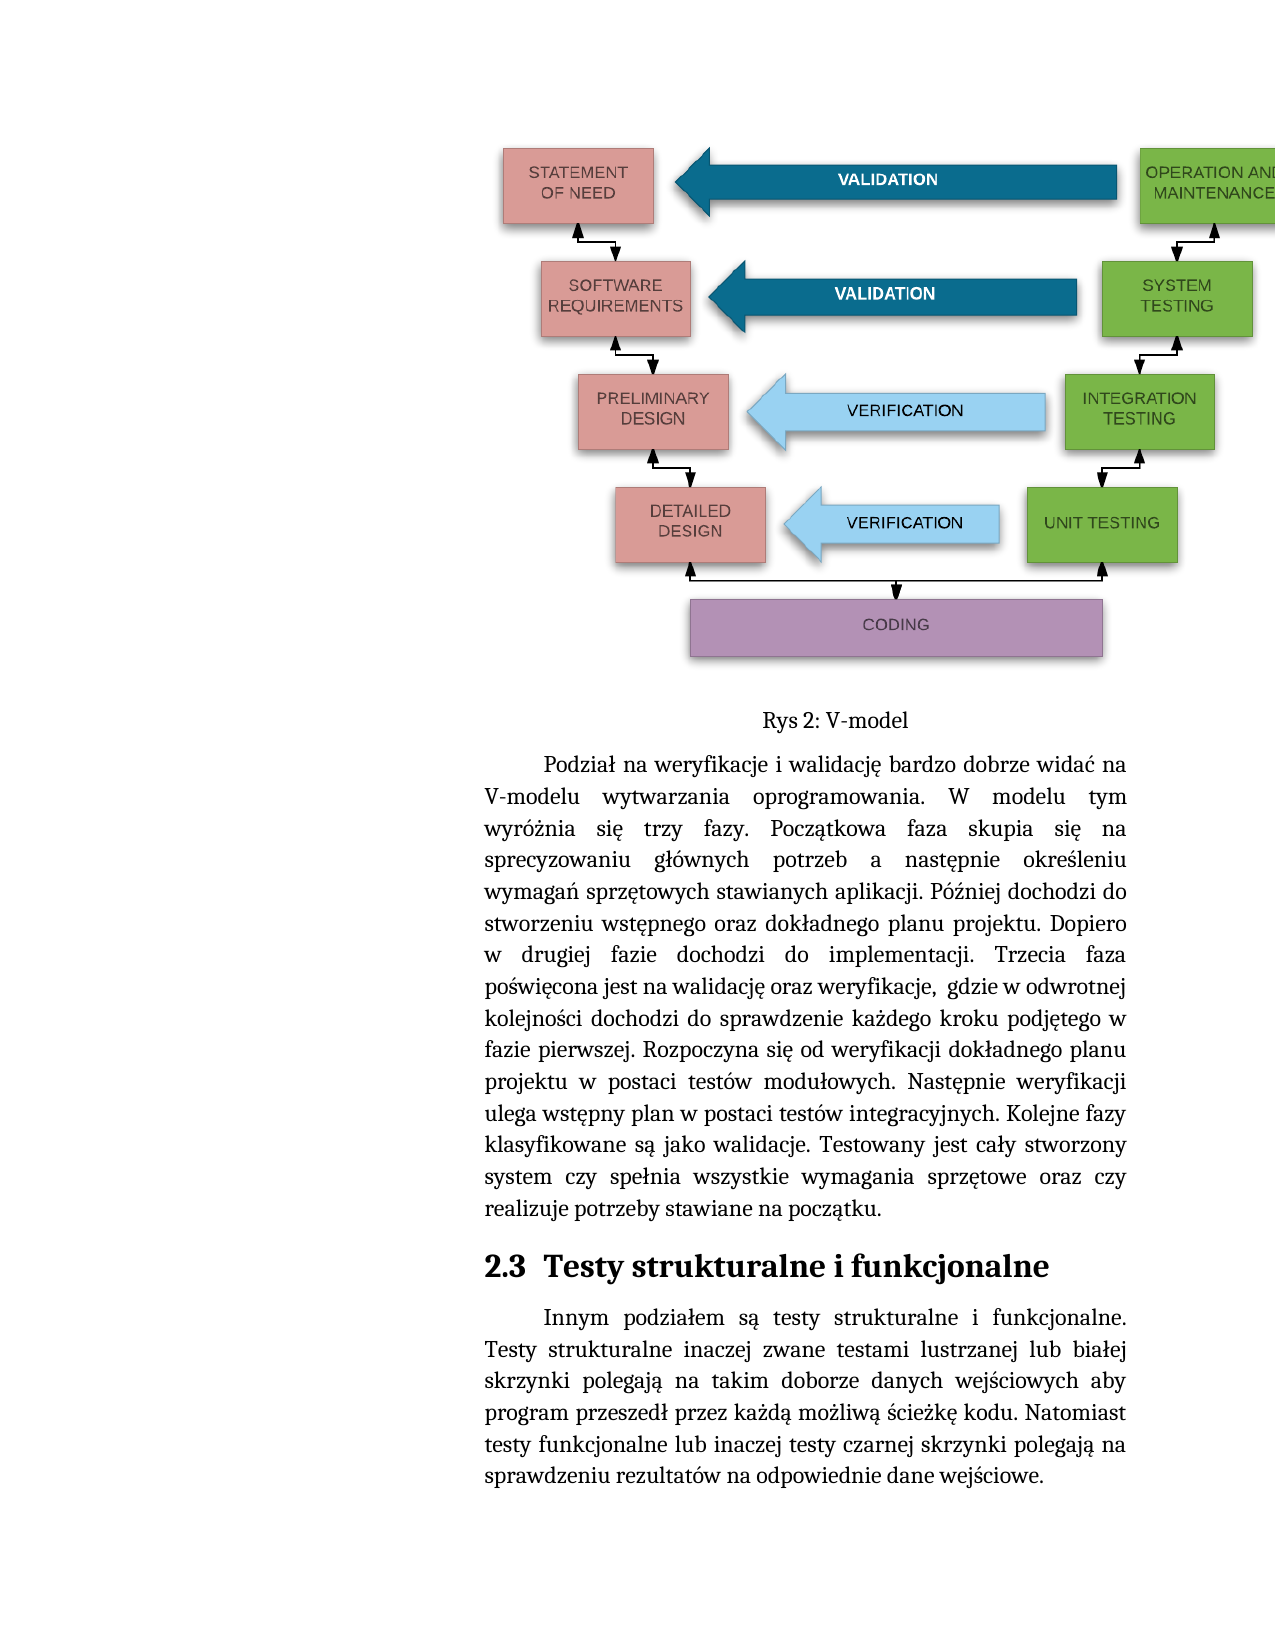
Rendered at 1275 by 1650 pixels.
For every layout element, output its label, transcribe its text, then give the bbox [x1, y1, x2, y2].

text Podział na weryfikacje i walidację bardzo dobrze widać na V-modelu wytwarzania oprogramowania. W modelu tym wyróżnia się trzy fazy. Początkowa faza skupia się na sprecyzowaniu głównych potrzeb a następnie określeniu wymagań sprzętowych stawianych aplikacji. Później dochodzi do stworzeniu wstępnego oraz dokładnego planu projektu. Dopiero w drugiej fazie dochodzi do implementacji. Trzecia faza poświęcona jest na walidację oraz weryfikacje, gdzie w odwrotnej kolejności dochodzi do sprawdzenie każdego kroku podjętego w fazie pierwszej. Rozpoczyna się od weryfikacji dokładnego planu projektu w postaci testów modułowych. Następnie weryfikacji ulega wstępny plan w postaci testów integracyjnych. Kolejne fazy klasyfikowane są jako walidacje. Testowany jest cały stworzony system czy spełnia wszystkie wymagania sprzętowe oraz czy realizuje potrzeby stawiane na początku. [484, 751, 1127, 1222]
text Testy strukturalne i funkcjonalne [484, 1247, 1127, 1286]
text Innym podziałem są testy strukturalne i funkcjonalne. Testy strukturalne inaczej zwane testami lustrzanej lub białej skrzynki polegają na takim doborze danych wejściowych aby program przeszedł przez każdą możliwą ścieżkę kodu. Natomiast testy funkcjonalne lub inaczej testy czarnej skrzynki polegają na sprawdzeniu rezultatów na odpowiednie dane wejściowe. [484, 1304, 1127, 1490]
text Rys 2: V-model [484, 707, 1127, 735]
picture [484, 129, 1275, 691]
